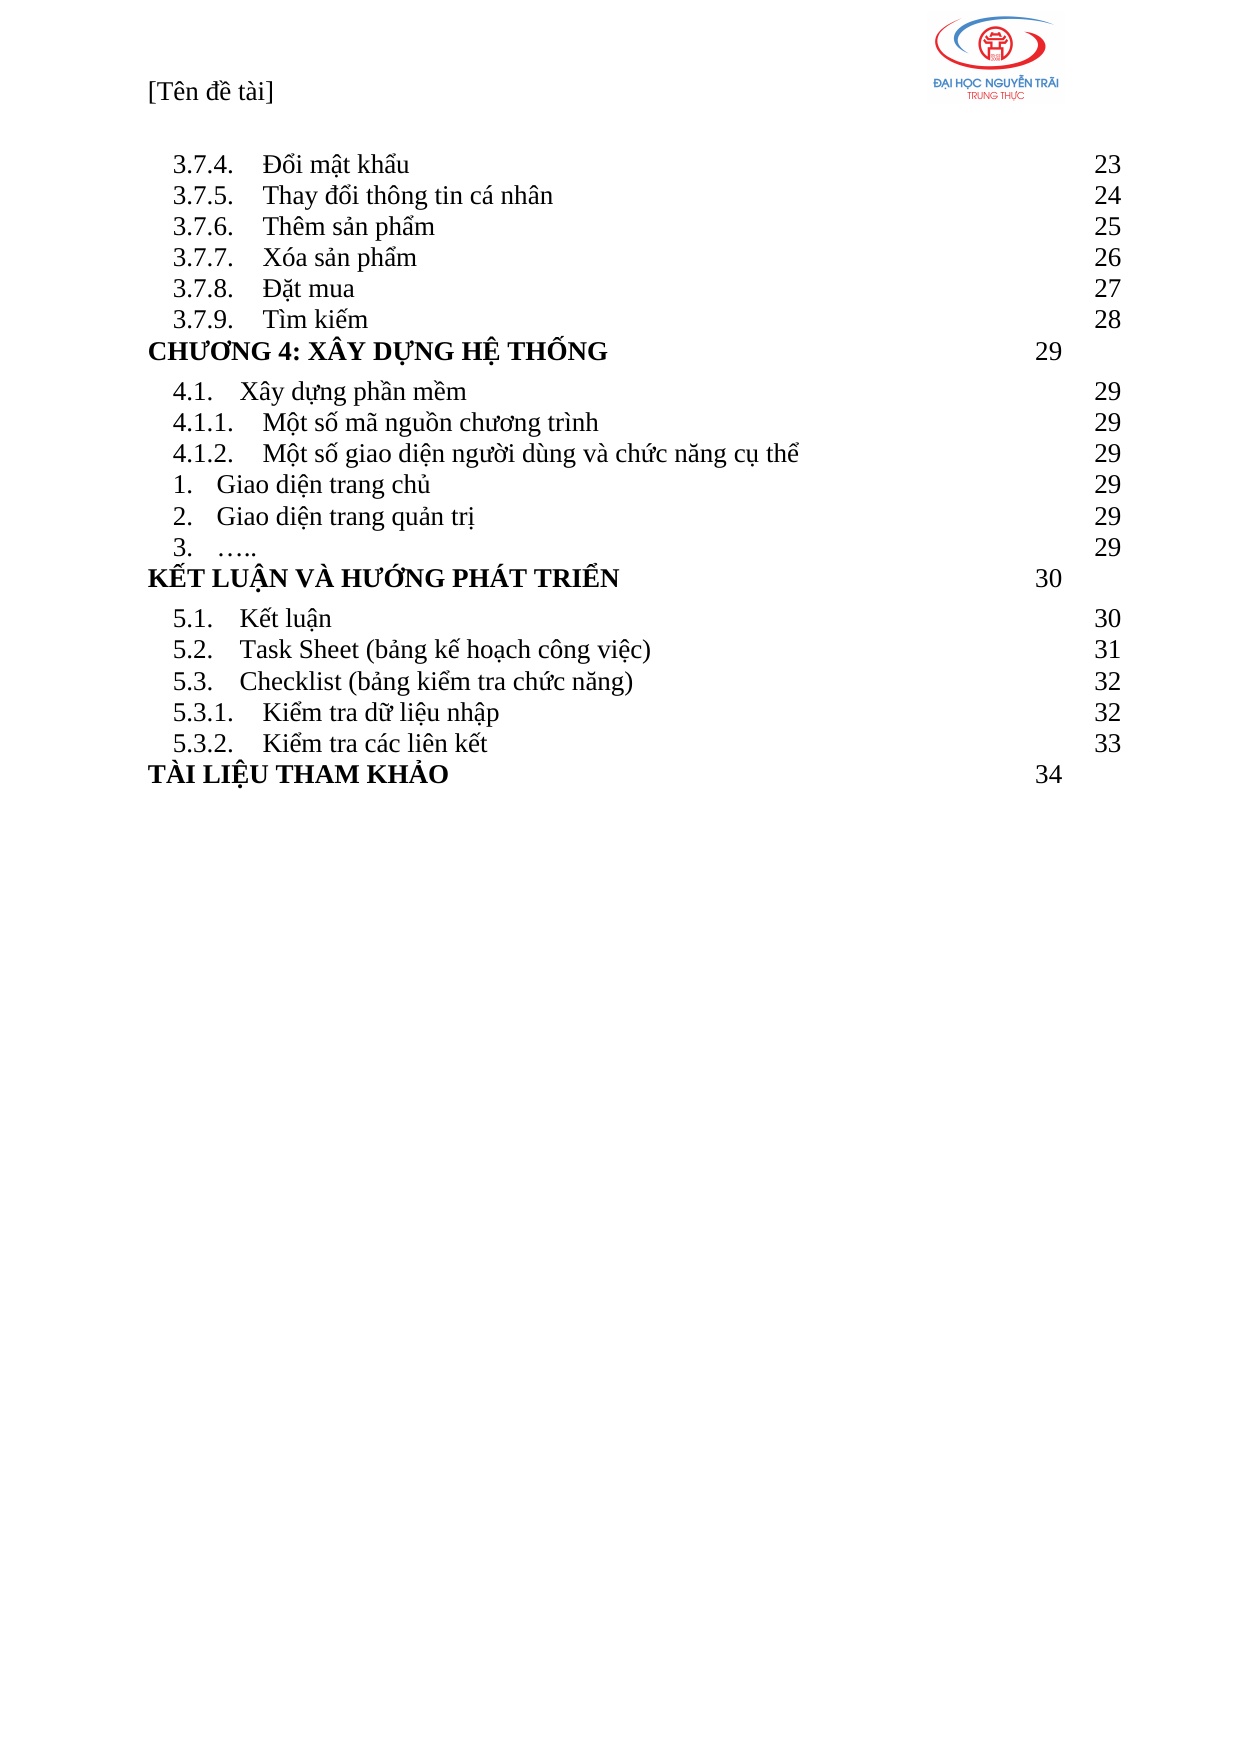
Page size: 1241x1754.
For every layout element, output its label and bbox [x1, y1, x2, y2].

picture [926, 11, 1065, 104]
